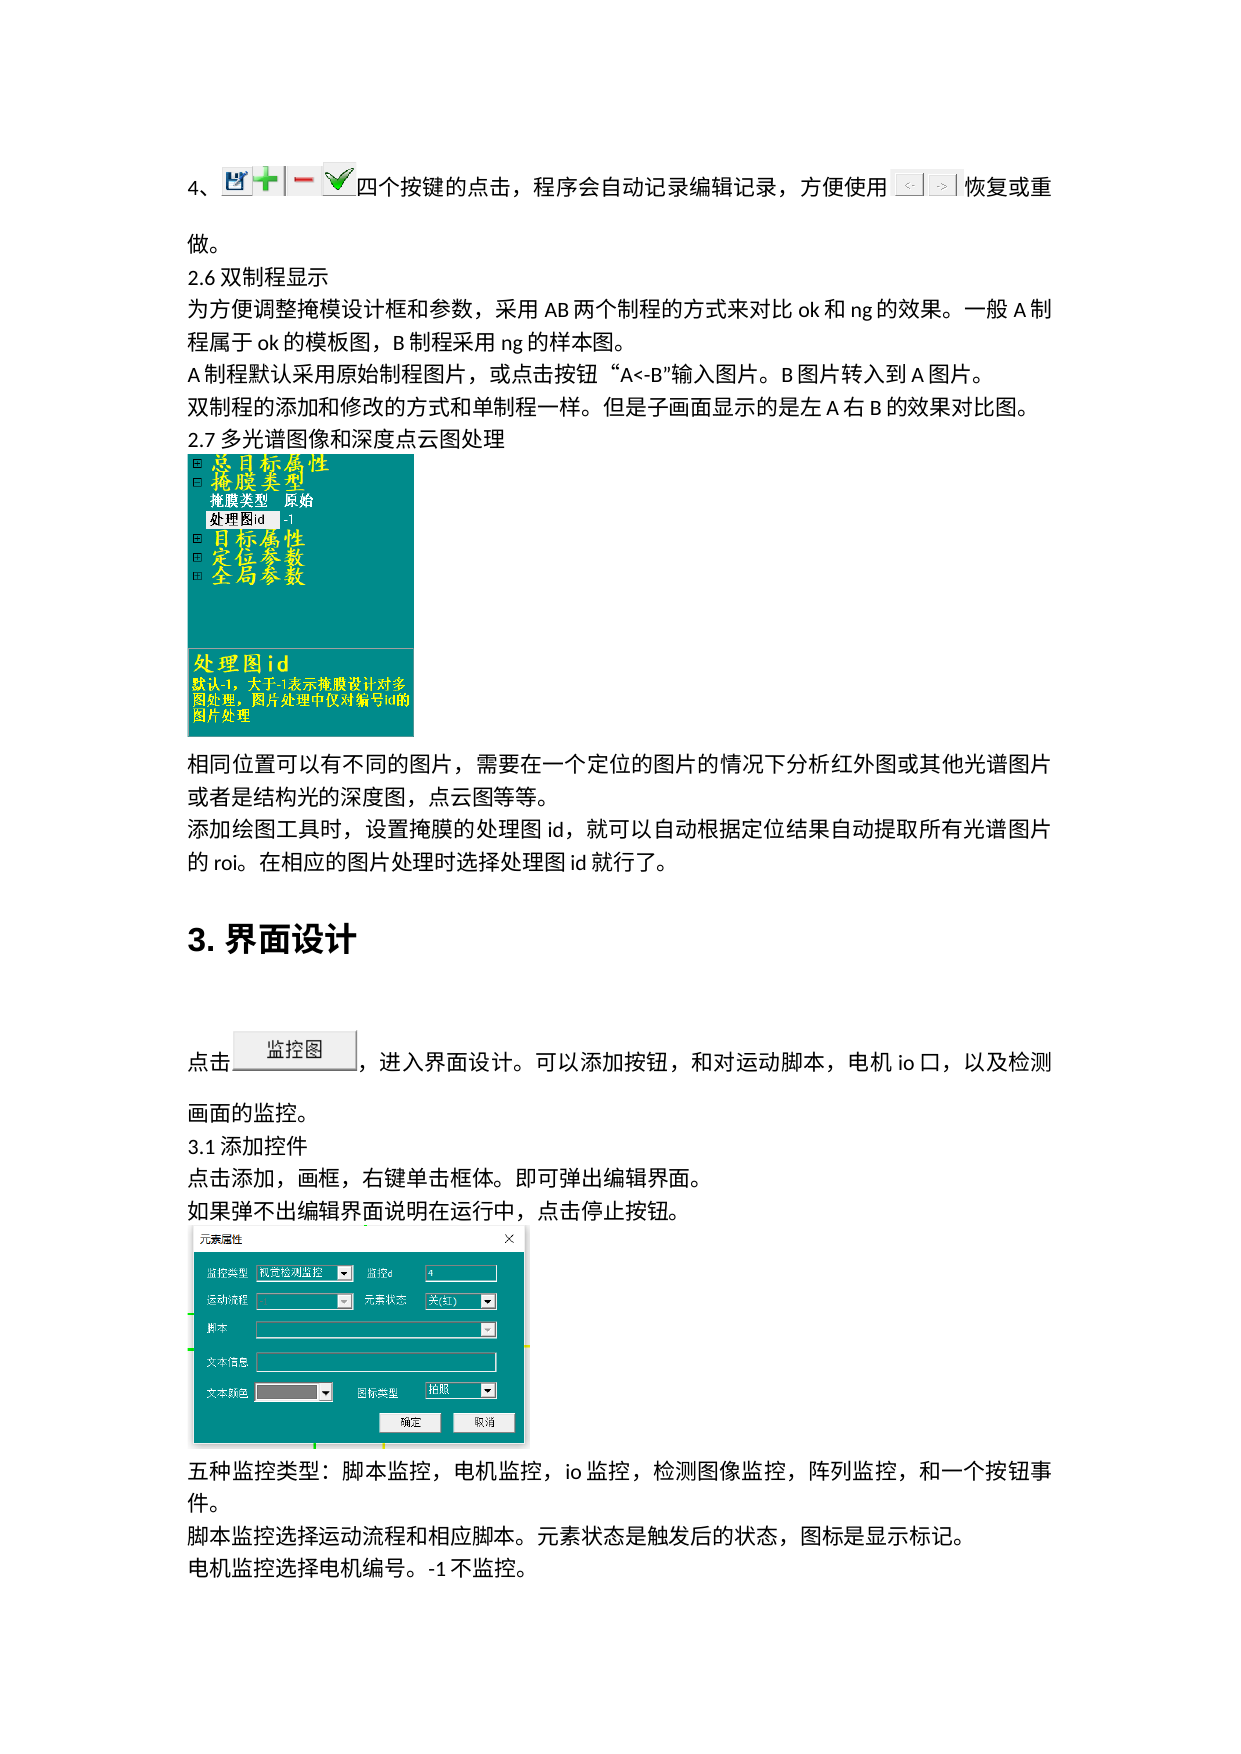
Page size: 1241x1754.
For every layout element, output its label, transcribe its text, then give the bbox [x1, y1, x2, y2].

picture [890, 169, 964, 196]
picture [221, 162, 357, 196]
text 相同位置可以有不同的图片，需要在一个定位的图片的情况下分析红外图或其他光谱图片或者是结构光的深度图，点云图等等。 [187, 747, 1053, 812]
text 2.7 多光谱图像和深度点云图处理 [187, 422, 1053, 454]
text 五种监控类型：脚本监控，电机监控，io监控，检测图像监控，阵列监控，和一个按钮事件。 [187, 1453, 1053, 1518]
text A制程默认采用原始制程图片，或点击按钮“A<-B”输入图片。B图片转入到A图片。 [187, 357, 1053, 389]
text 电机监控选择电机编号。-1不监控。 [187, 1551, 1053, 1583]
text 4、四个按键的点击，程序会自动记录编辑记录，方便使用恢复或重做。 [187, 162, 1053, 259]
text 2.6 双制程显示 [187, 259, 1053, 292]
text 双制程的添加和修改的方式和单制程一样。但是子画面显示的是左A右B的效果对比图。 [187, 389, 1053, 422]
text 点击添加，画框，右键单击框体。即可弹出编辑界面。 [187, 1161, 1053, 1193]
text 脚本监控选择运动流程和相应脚本。元素状态是触发后的状态，图标是显示标记。 [187, 1518, 1053, 1551]
text 为方便调整掩模设计框和参数，采用AB两个制程的方式来对比ok和ng的效果。一般A制程属于ok的模板图，B制程采用ng的样本图。 [187, 292, 1053, 357]
text 如果弹不出编辑界面说明在运行中，点击停止按钮。 [187, 1193, 1053, 1226]
picture [187, 1225, 530, 1449]
text 添加绘图工具时，设置掩膜的处理图id，就可以自动根据定位结果自动提取所有光谱图片的roi。在相应的图片处理时选择处理图id就行了。 [187, 812, 1053, 877]
picture [232, 1030, 358, 1071]
text 点击，进入界面设计。可以添加按钮，和对运动脚本，电机io口，以及检测画面的监控。 [187, 1031, 1053, 1128]
text 3.1 添加控件 [187, 1128, 1053, 1161]
picture [187, 454, 414, 737]
subtitle 界面设计 [187, 904, 1053, 969]
